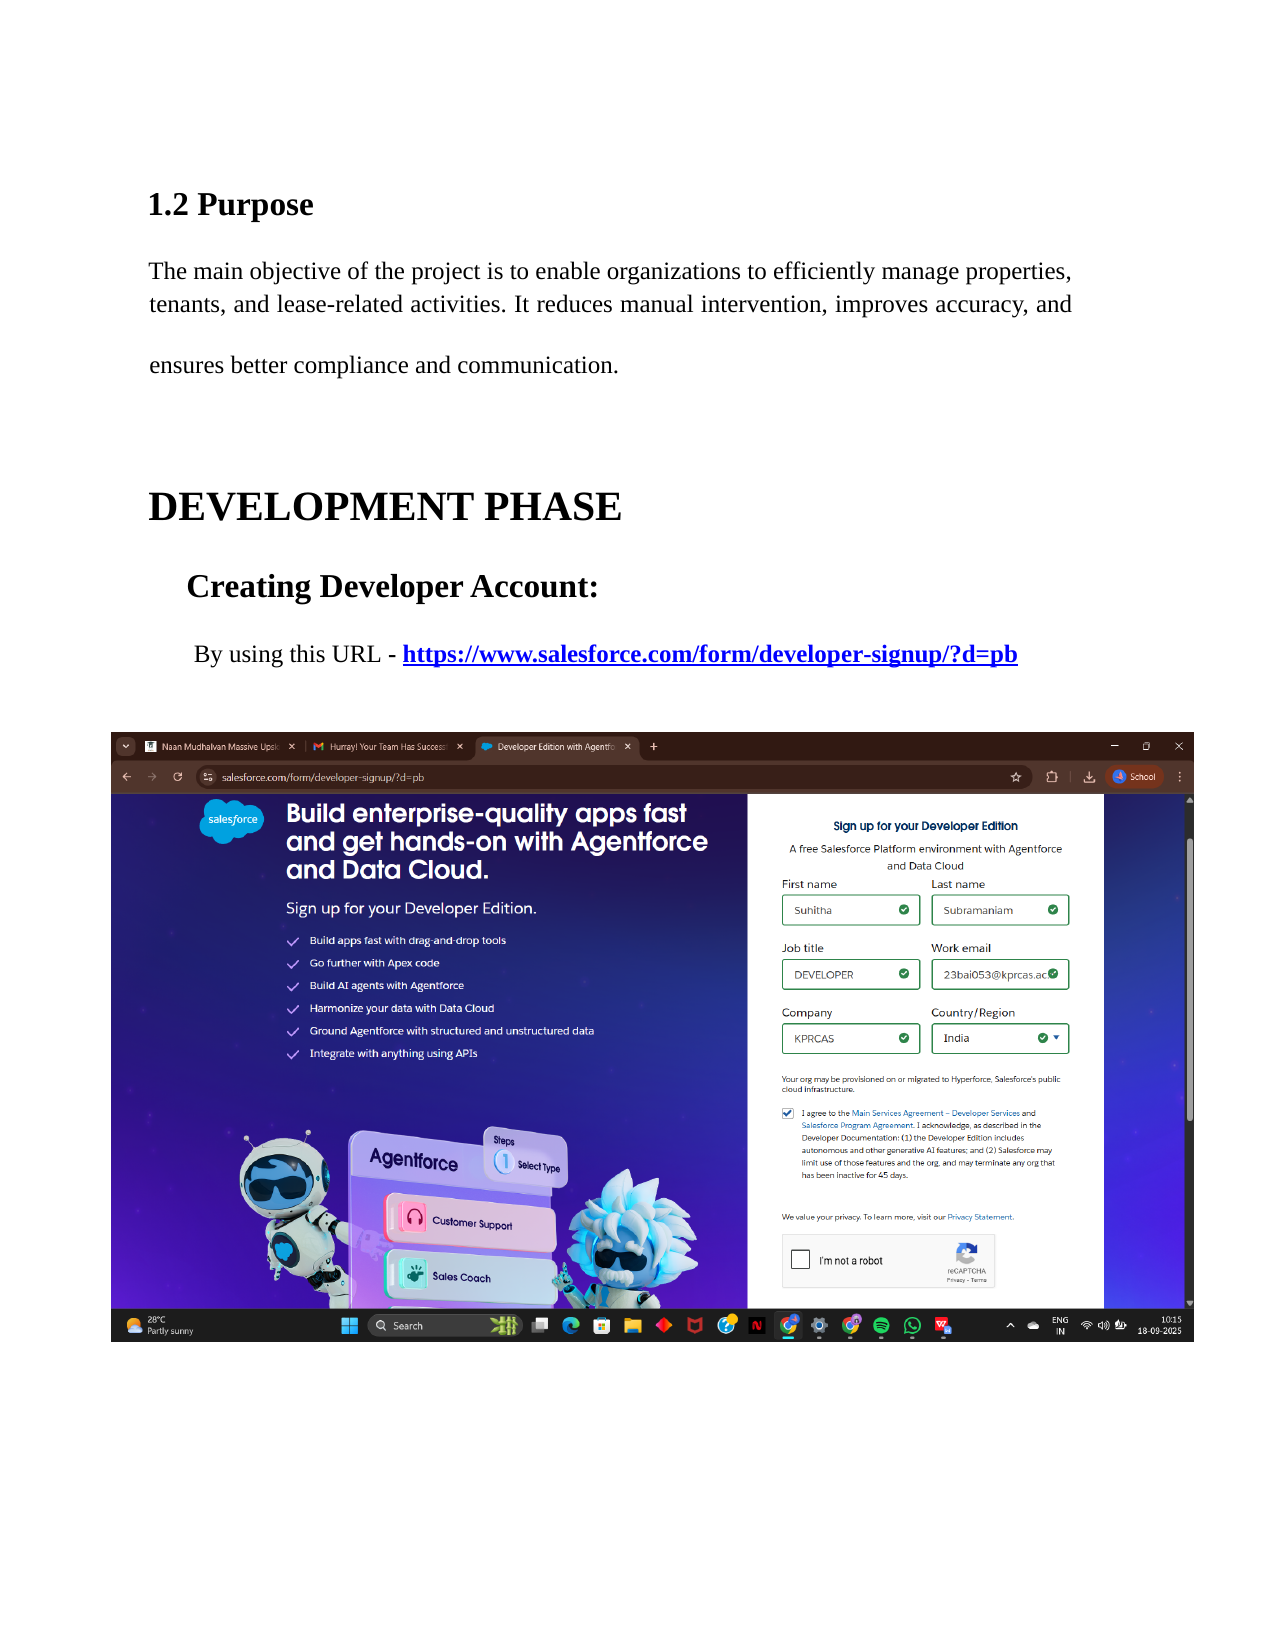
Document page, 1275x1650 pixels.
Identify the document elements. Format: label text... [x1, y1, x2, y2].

text The main objective of the project is to enable organizations to efficiently manage properties, tenants, and lease-related activities. It reduces manual intervention, improves accuracy, and ensures better compliance and communication. [148, 256, 1073, 384]
picture [111, 732, 1194, 1342]
text By using this URL - https://www.salesforce.com/form/developer-signup/?d=pb [111, 639, 1094, 668]
subtitle 1.2 Purpose [147, 184, 1196, 222]
subtitle DEVELOPMENT PHASE [148, 481, 1196, 529]
text Creating Developer Account: [186, 566, 1196, 604]
